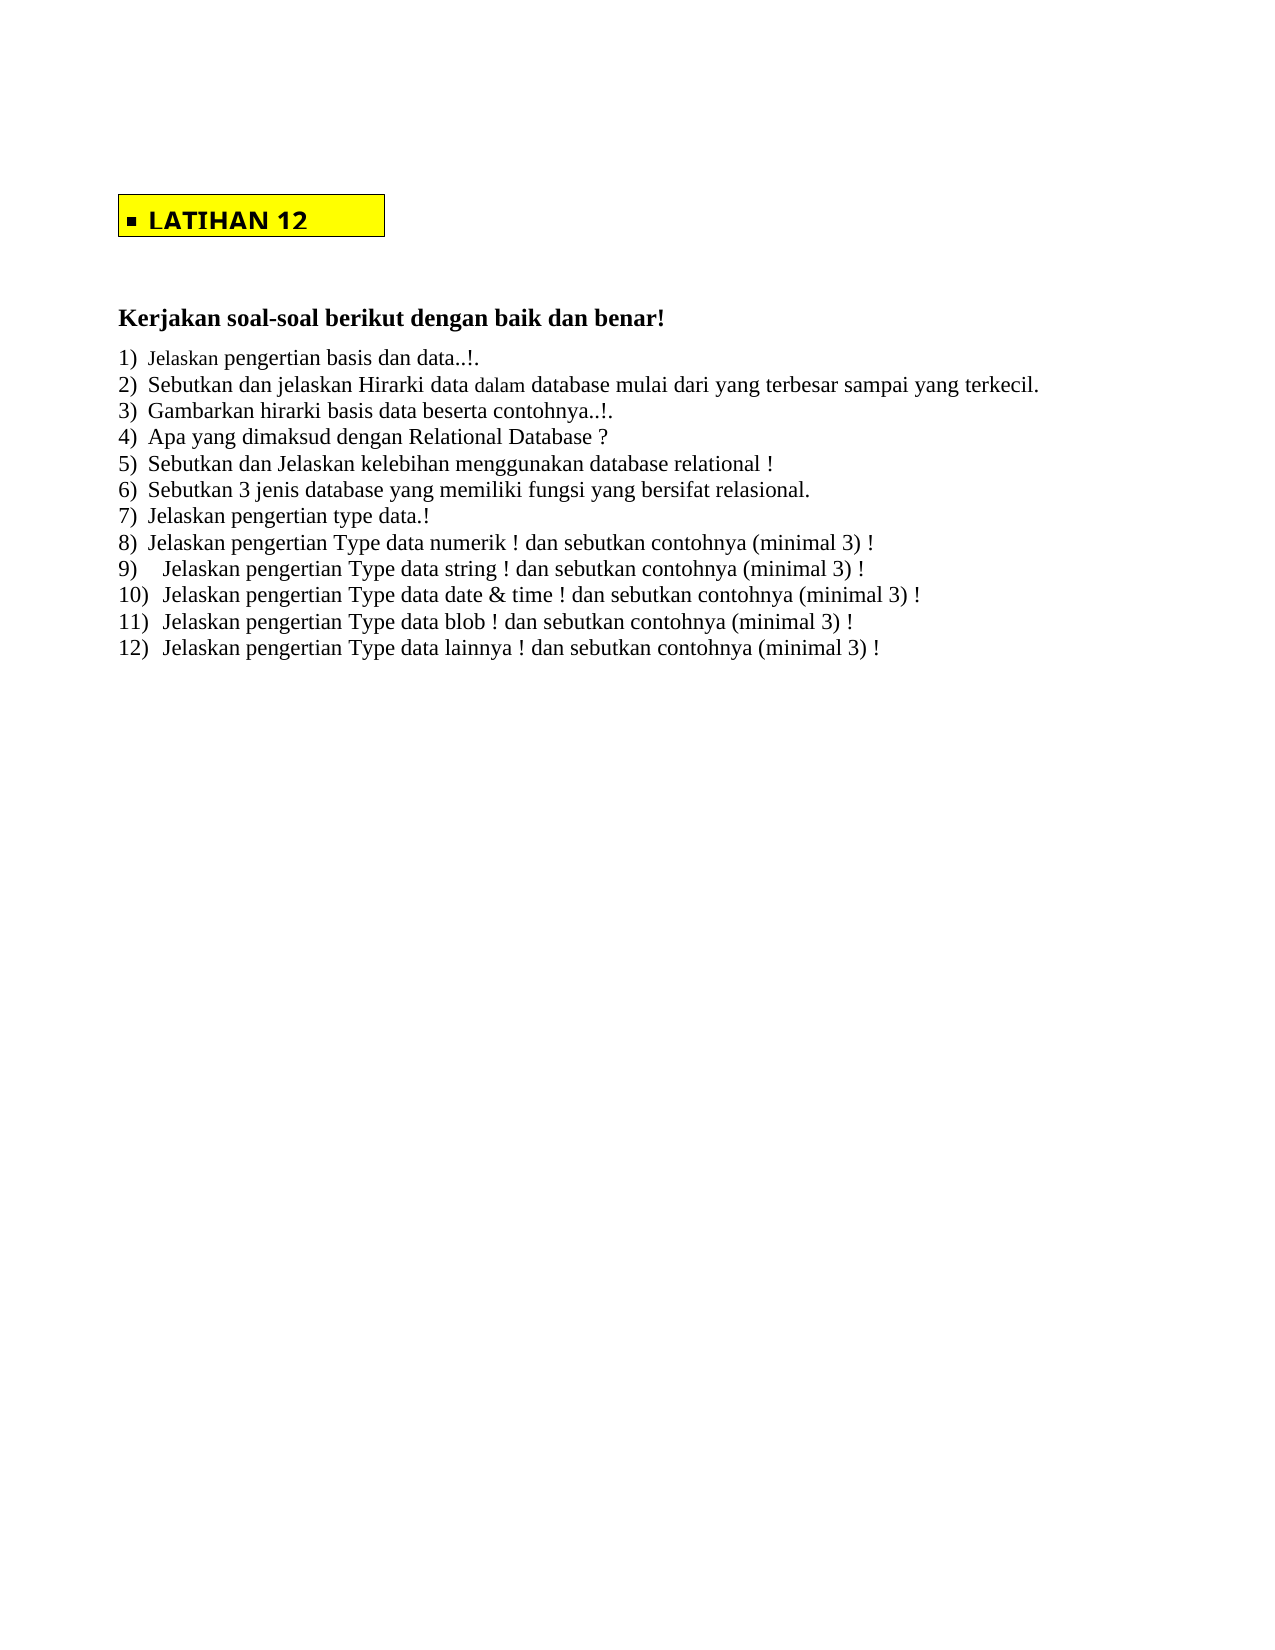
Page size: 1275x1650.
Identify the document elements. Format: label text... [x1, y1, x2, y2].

list Jelaskan pengertian Type data string ! dan sebutkan contohnya (minimal 3) ! [118, 555, 1216, 582]
list Jelaskan pengertian Type data date & time ! dan sebutkan contohnya (minimal 3) ! [118, 582, 1216, 608]
list Gambarkan hirarki basis data beserta contohnya..!. [118, 397, 1216, 423]
list Sebutkan dan Jelaskan kelebihan menggunakan database relational ! [118, 450, 1216, 476]
list Jelaskan pengertian Type data lainnya ! dan sebutkan contohnya (minimal 3) ! [118, 634, 1216, 661]
text Kerjakan soal-soal berikut dengan baik dan benar! [118, 303, 1216, 332]
list Jelaskan pengertian basis dan data..!. [118, 344, 1216, 371]
list Jelaskan pengertian Type data blob ! dan sebutkan contohnya (minimal 3) ! [118, 608, 1216, 634]
list Jelaskan pengertian Type data numerik ! dan sebutkan contohnya (minimal 3) ! [118, 529, 1216, 555]
list Sebutkan dan jelaskan Hirarki data dalam database mulai dari yang terbesar sampai yang terkecil. [118, 371, 1216, 397]
list Sebutkan 3 jenis database yang memiliki fungsi yang bersifat relasional. [118, 476, 1216, 502]
list Jelaskan pengertian type data.! [118, 502, 1216, 529]
list Apa yang dimaksud dengan Relational Database ? [118, 423, 1216, 450]
